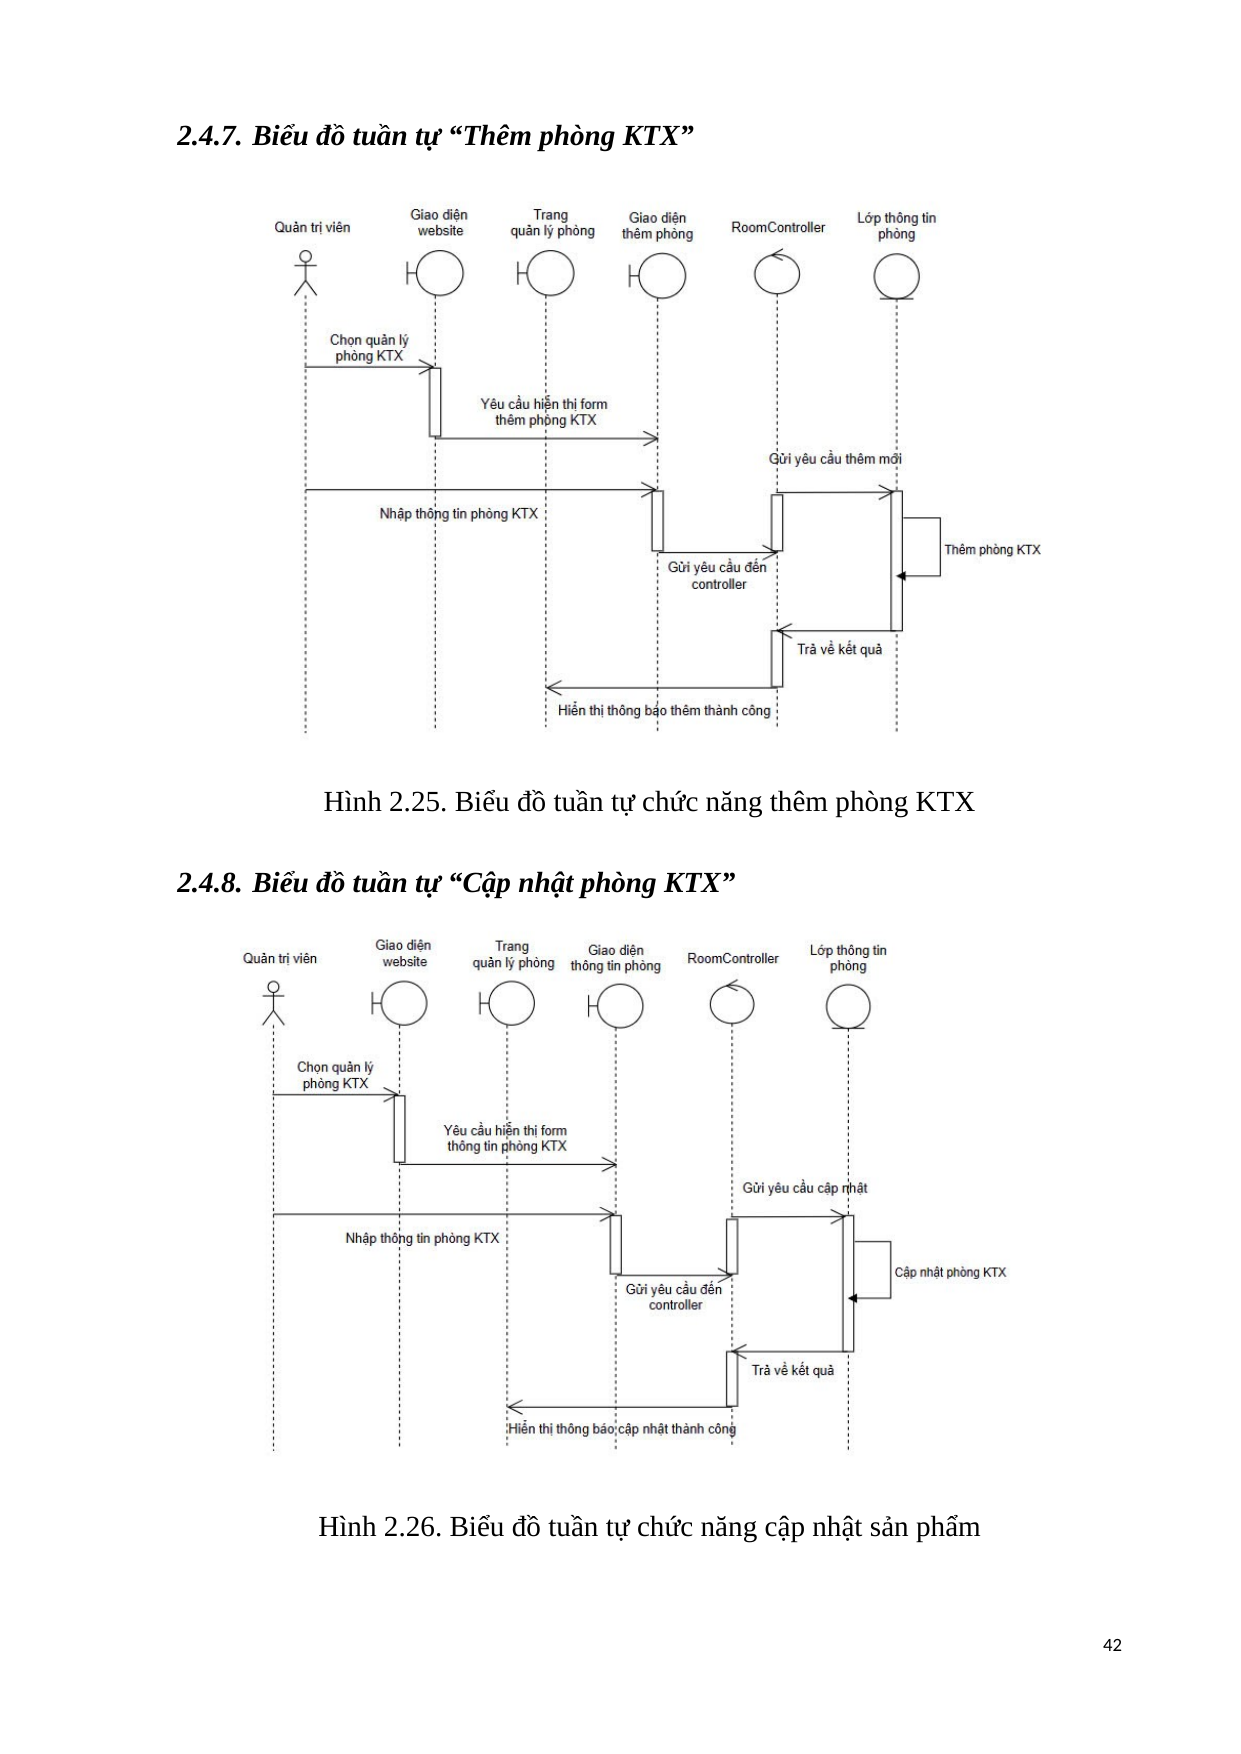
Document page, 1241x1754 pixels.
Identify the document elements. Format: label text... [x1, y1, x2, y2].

text Hình 2.25. Biểu đồ tuần tự chức năng thêm phòng KTX [177, 784, 1122, 818]
picture [224, 915, 1075, 1495]
picture [233, 168, 1065, 770]
text Hình 2.26. Biểu đồ tuần tự chức năng cập nhật sản phẩm [177, 1509, 1122, 1543]
list Biểu đồ tuần tự “Cập nhật phòng KTX” [177, 865, 1122, 899]
list Biểu đồ tuần tự “Thêm phòng KTX” [177, 118, 1122, 152]
